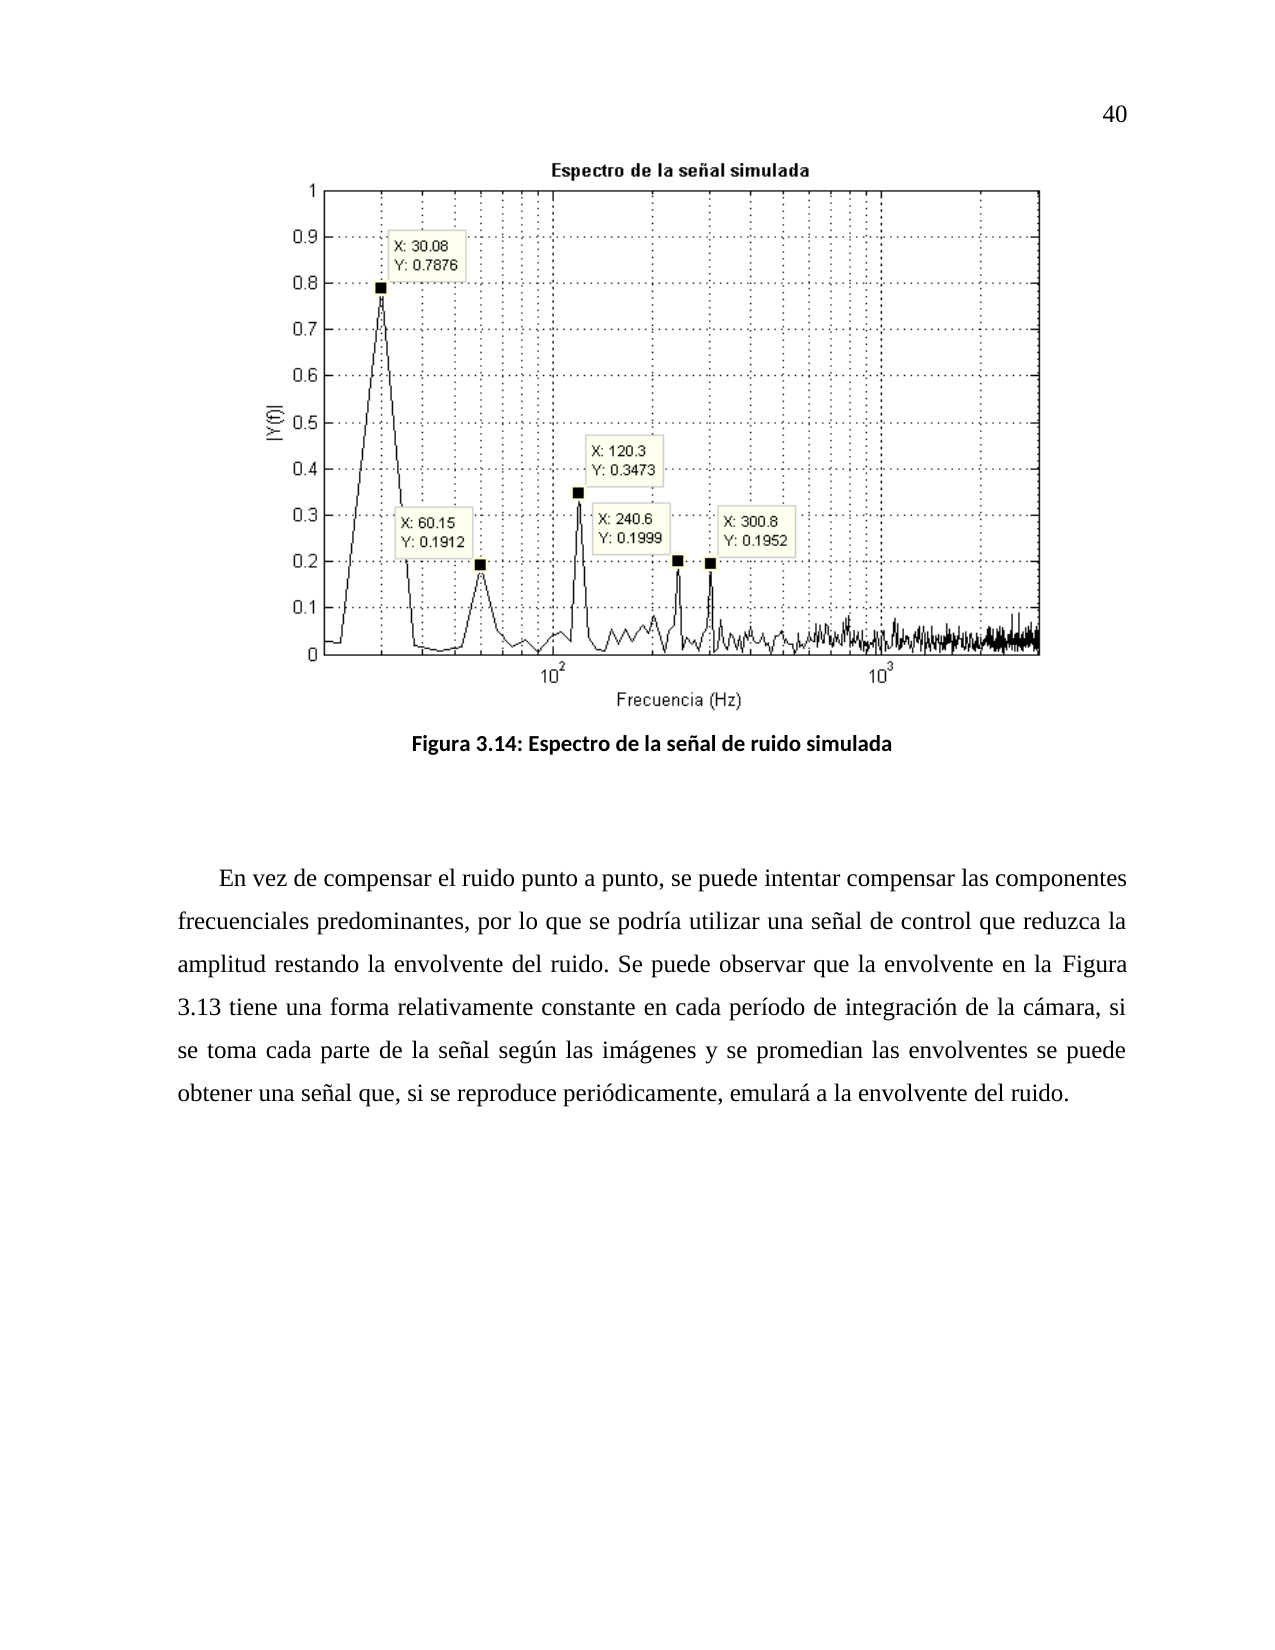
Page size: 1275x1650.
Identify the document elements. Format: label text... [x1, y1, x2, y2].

picture [253, 147, 1051, 717]
